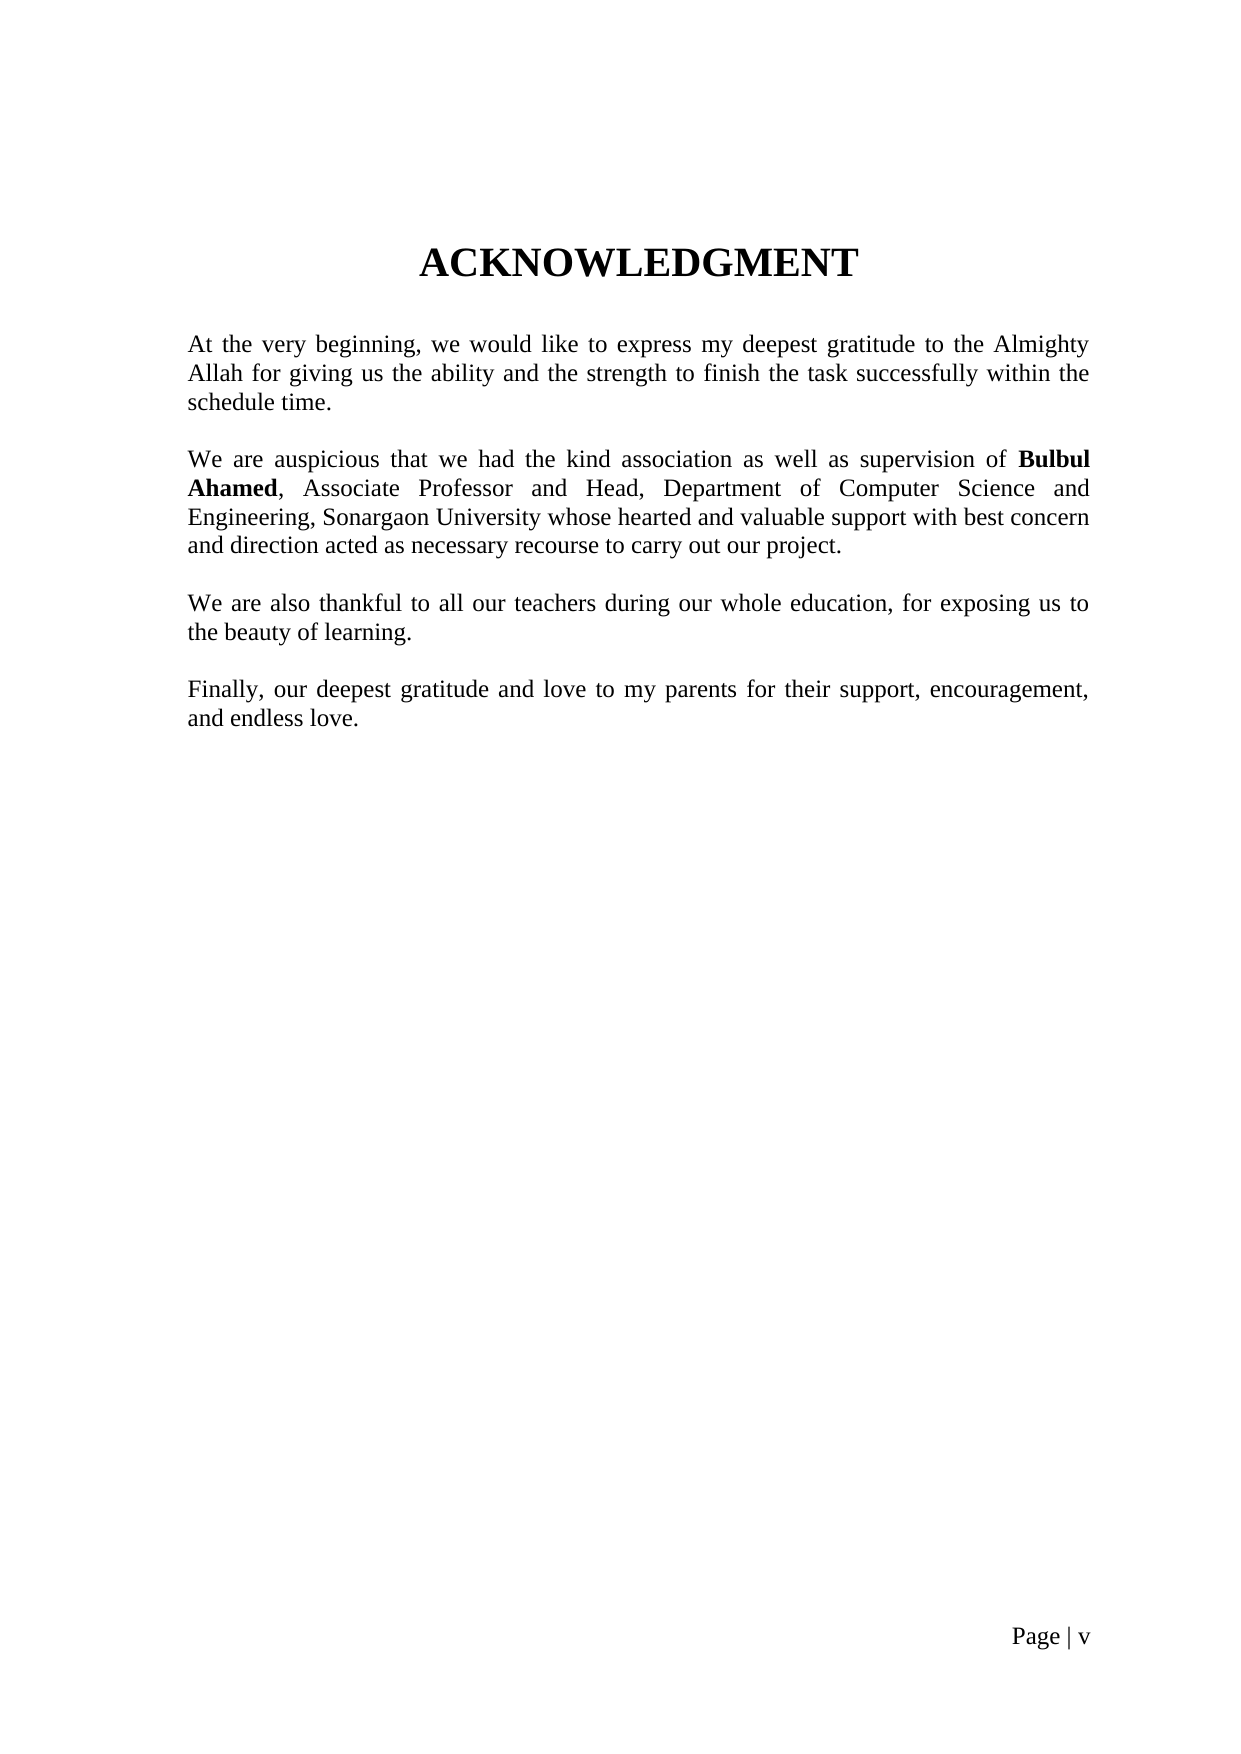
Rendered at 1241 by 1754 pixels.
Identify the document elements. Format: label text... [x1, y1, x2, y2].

subtitle ACKNOWLEDGMENT [187, 237, 1090, 285]
text Finally, our deepest gratitude and love to my parents for their support, encouragement, and endless love. [187, 674, 1090, 732]
text We are auspicious that we had the kind association as well as supervision of Bulbul Ahamed, Associate Professor and Head, Department of Computer Science and Engineering, Sonargaon University whose hearted and valuable support with best concern and direction acted as necessary recourse to carry out our project. [187, 444, 1090, 559]
text We are also thankful to all our teachers during our whole education, for exposing us to the beauty of learning. [187, 588, 1090, 645]
text At the very beginning, we would like to express my deepest gratitude to the Almighty Allah for giving us the ability and the strength to finish the task successfully within the schedule time. [187, 329, 1090, 415]
